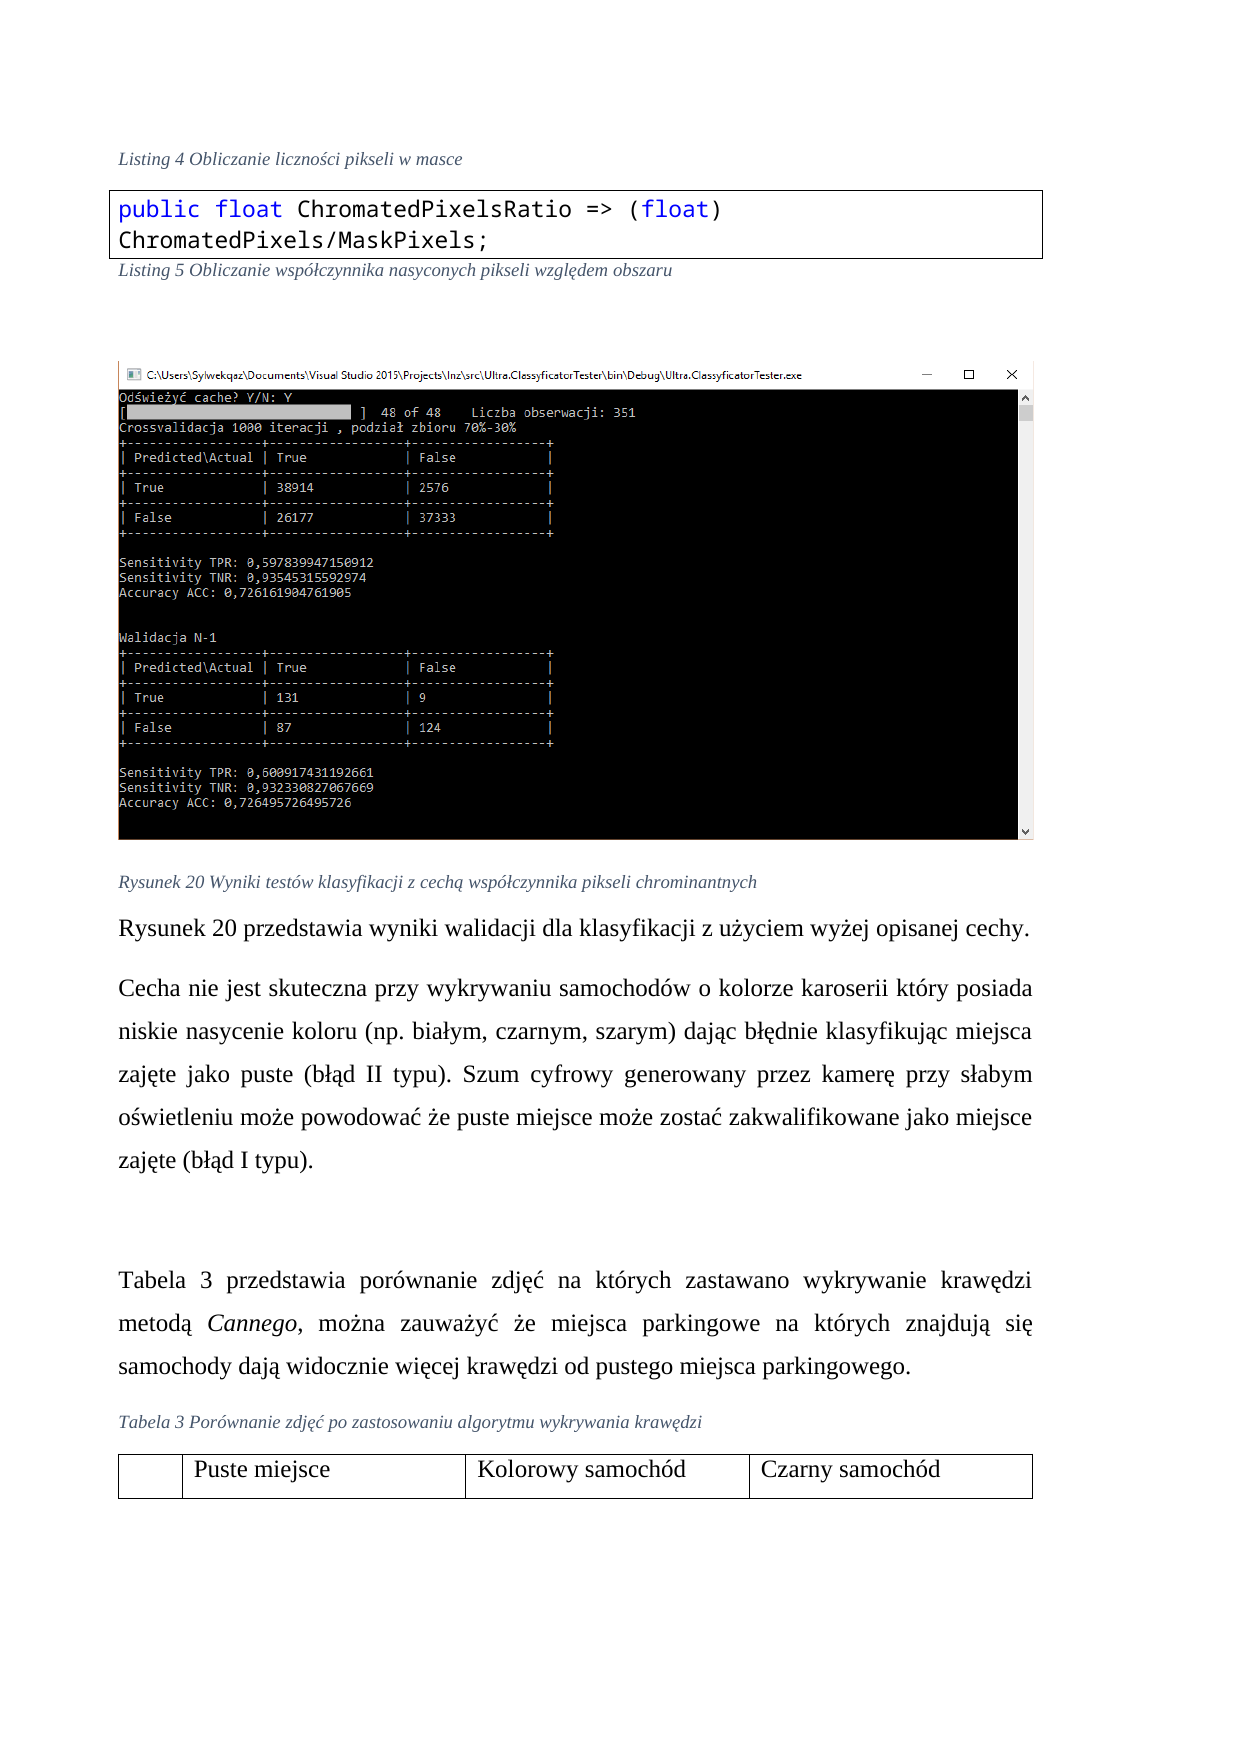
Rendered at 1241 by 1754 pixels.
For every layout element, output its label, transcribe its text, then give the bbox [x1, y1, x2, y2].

text Listing 5 Obliczanie współczynnika nasyconych pikseli względem obszaru [118, 259, 1033, 280]
text Tabela 3 Porównanie zdjęć po zastosowaniu algorytmu wykrywania krawędzi [118, 1411, 1033, 1433]
table_header [119, 1455, 182, 1497]
text Rysunek 20 przedstawia wyniki walidacji dla klasyfikacji z użyciem wyżej opisanej cechy. [118, 913, 1033, 942]
text Tabela 3 przedstawia porównanie zdjęć na których zastawano wykrywanie krawędzi metodą Cannego, można zauważyć że miejsca parkingowe na których znajdują się samochody dają widocznie więcej krawędzi od pustego miejsca parkingowego. [118, 1265, 1033, 1380]
table_header Puste miejsce [183, 1455, 465, 1497]
text Rysunek 20 Wyniki testów klasyfikacji z cechą współczynnika pikseli chrominantnych [118, 871, 1033, 892]
text Cecha nie jest skuteczna przy wykrywaniu samochodów o kolorze karoserii który posiada niskie nasycenie koloru (np. białym, czarnym, szarym) dając błędnie klasyfikując miejsca zajęte jako puste (błąd II typu). Szum cyfrowy generowany przez kamerę przy słabym oświetleniu może powodować że puste miejsce może zostać zakwalifikowane jako miejsce zajęte (błąd I typu). [118, 973, 1033, 1174]
picture [118, 361, 1034, 840]
table_header Czarny samochód [750, 1455, 1032, 1497]
list public float ChromatedPixelsRatio => (float) ChromatedPixels/MaskPixels; [110, 191, 1042, 258]
table_header Kolorowy samochód [466, 1455, 749, 1497]
text Listing 4 Obliczanie liczności pikseli w masce [118, 148, 1033, 169]
